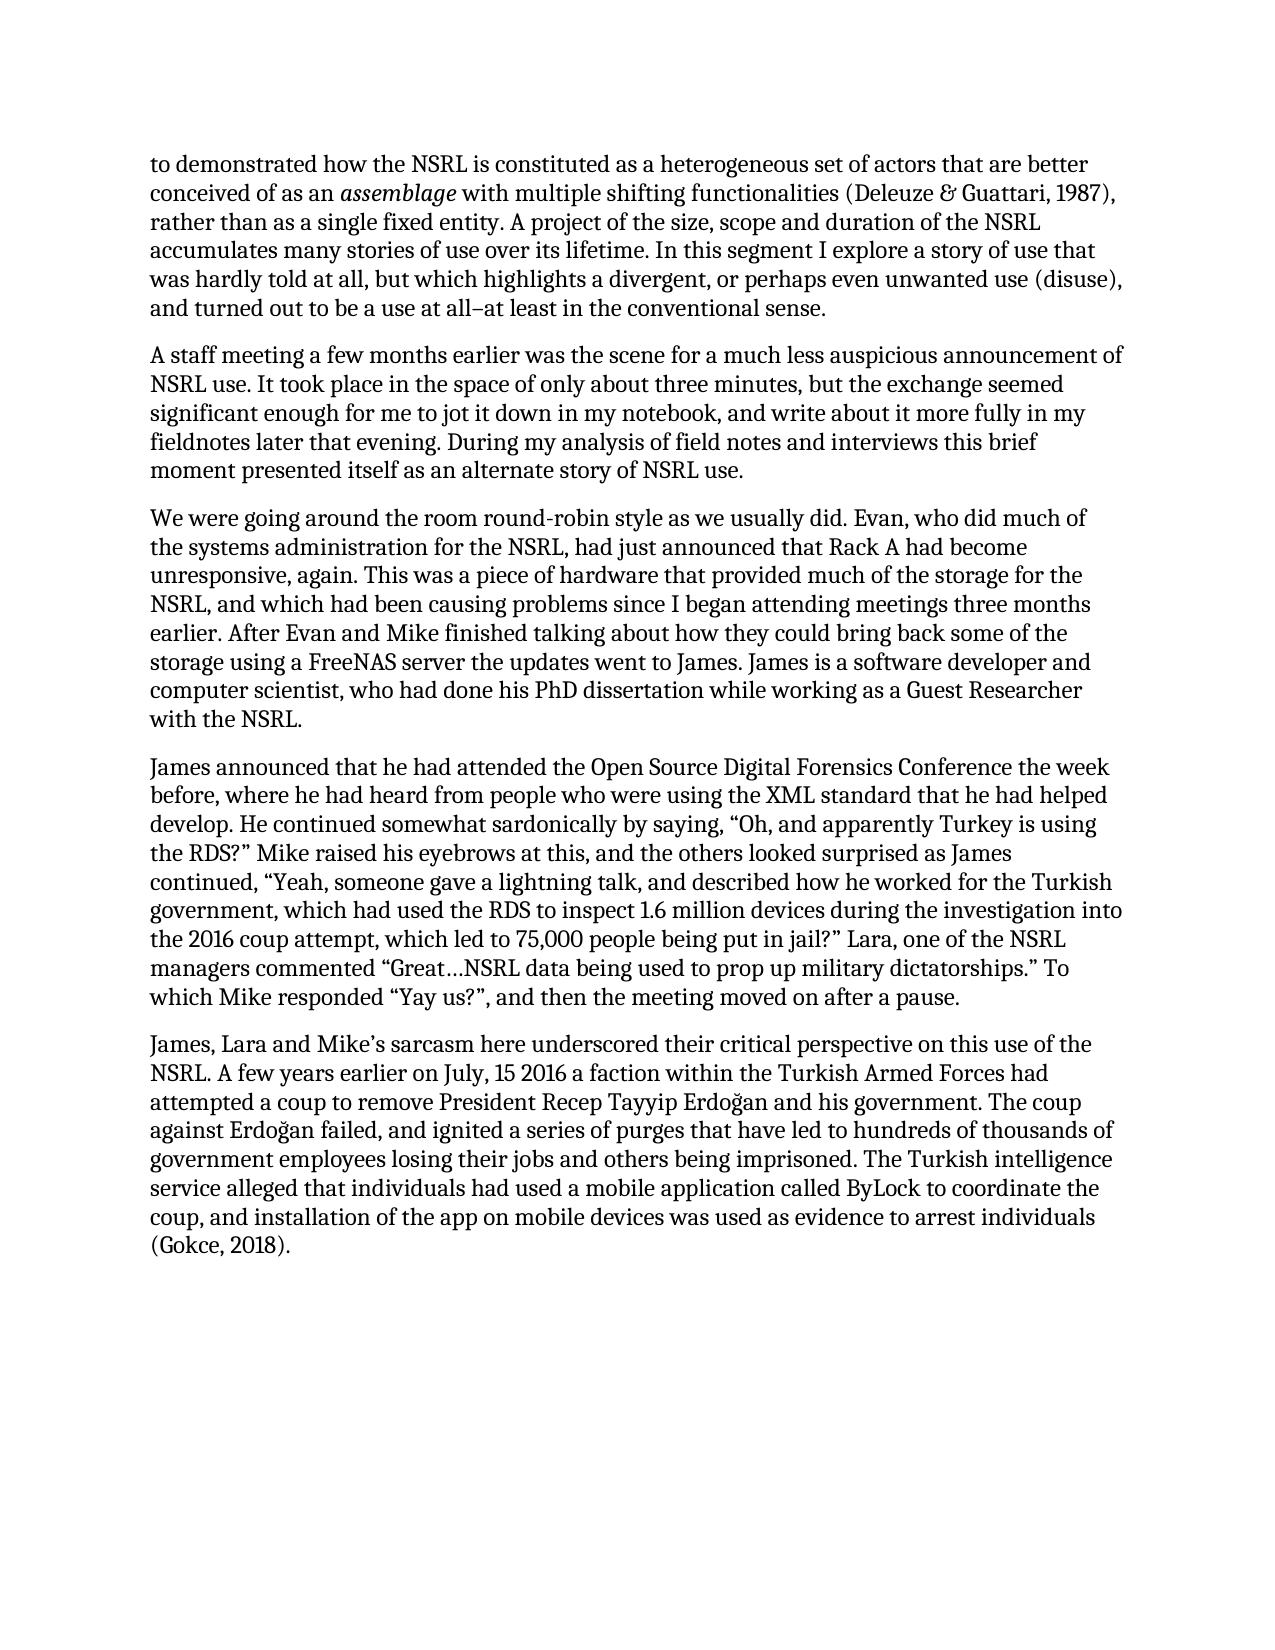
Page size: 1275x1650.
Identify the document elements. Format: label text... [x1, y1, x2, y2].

text James announced that he had attended the Open Source Digital Forensics Conference the week before, where he had heard from people who were using the XML standard that he had helped develop. He continued somewhat sardonically by saying, “Oh, and apparently Turkey is using the RDS?” Mike raised his eyebrows at this, and the others looked surprised as James continued, “Yeah, someone gave a lightning talk, and described how he worked for the Turkish government, which had used the RDS to inspect 1.6 million devices during the investigation into the 2016 coup attempt, which led to 75,000 people being put in jail?” Lara, one of the NSRL managers commented “Great…NSRL data being used to prop up military dictatorships.” To which Mike responded “Yay us?”, and then the meeting moved on after a pause. [150, 752, 1125, 1011]
text James, Lara and Mike’s sarcasm here underscored their critical perspective on this use of the NSRL. A few years earlier on July, 15 2016 a faction within the Turkish Armed Forces had attempted a coup to remove President Recep Tayyip Erdoğan and his government. The coup against Erdoğan failed, and ignited a series of purges that have led to hundreds of thousands of government employees losing their jobs and others being imprisoned. The Turkish intelligence service alleged that individuals had used a mobile application called ByLock to coordinate the coup, and installation of the app on mobile devices was used as evidence to arrest individuals (Gokce, 2018). [150, 1030, 1125, 1260]
text A staff meeting a few months earlier was the scene for a much less auspicious announcement of NSRL use. It took place in the space of only about three minutes, but the exchange seemed significant enough for me to jot it down in my notebook, and write about it more fully in my fieldnotes later that evening. During my analysis of field notes and interviews this brief moment presented itself as an alternate story of NSRL use. [150, 341, 1125, 485]
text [150, 150, 1125, 322]
text We were going around the room round-robin style as we usually did. Evan, who did much of the systems administration for the NSRL, had just announced that Rack A had become unresponsive, again. This was a piece of hardware that provided much of the storage for the NSRL, and which had been causing problems since I began attending meetings three months earlier. After Evan and Mike finished talking about how they could bring back some of the storage using a FreeNAS server the updates went to James. James is a software developer and computer scientist, who had done his PhD dissertation while working as a Guest Researcher with the NSRL. [150, 504, 1125, 734]
